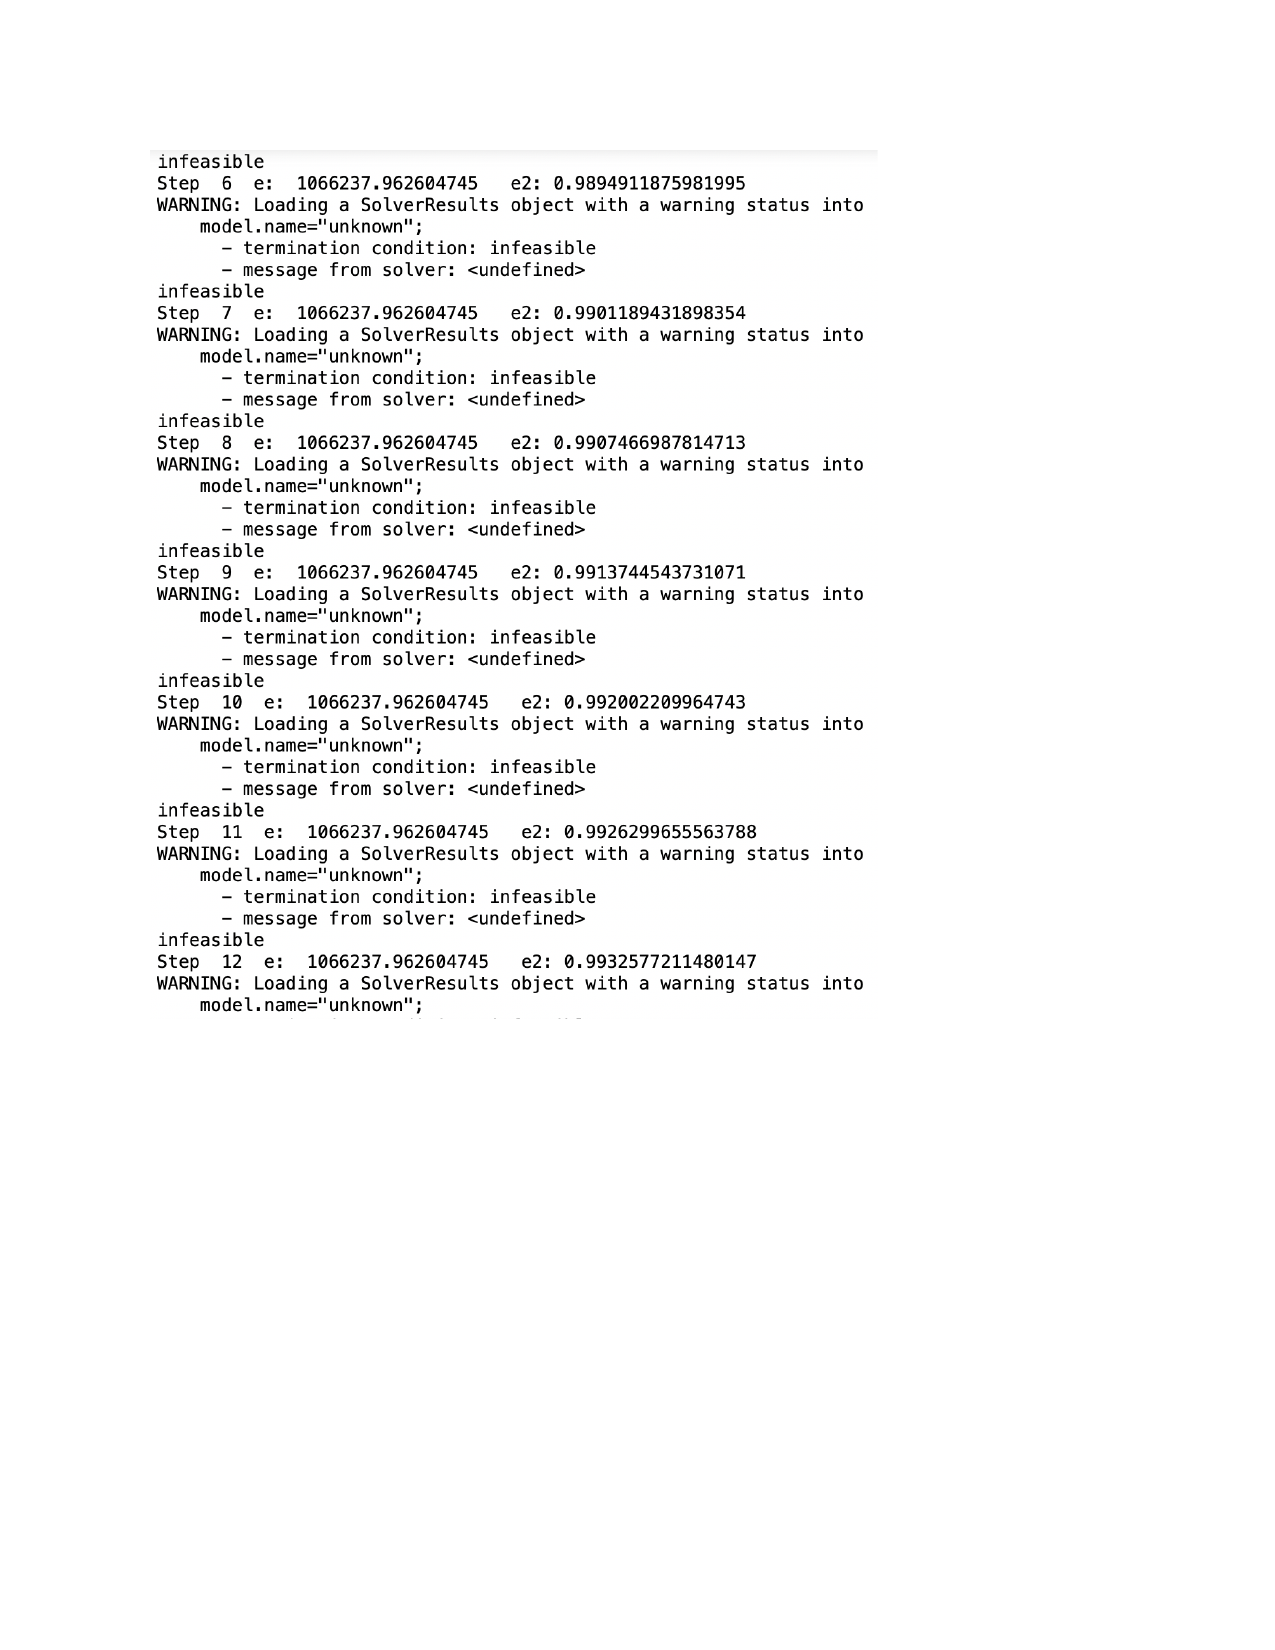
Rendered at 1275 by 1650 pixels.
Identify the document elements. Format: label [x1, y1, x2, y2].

picture [150, 150, 878, 1019]
